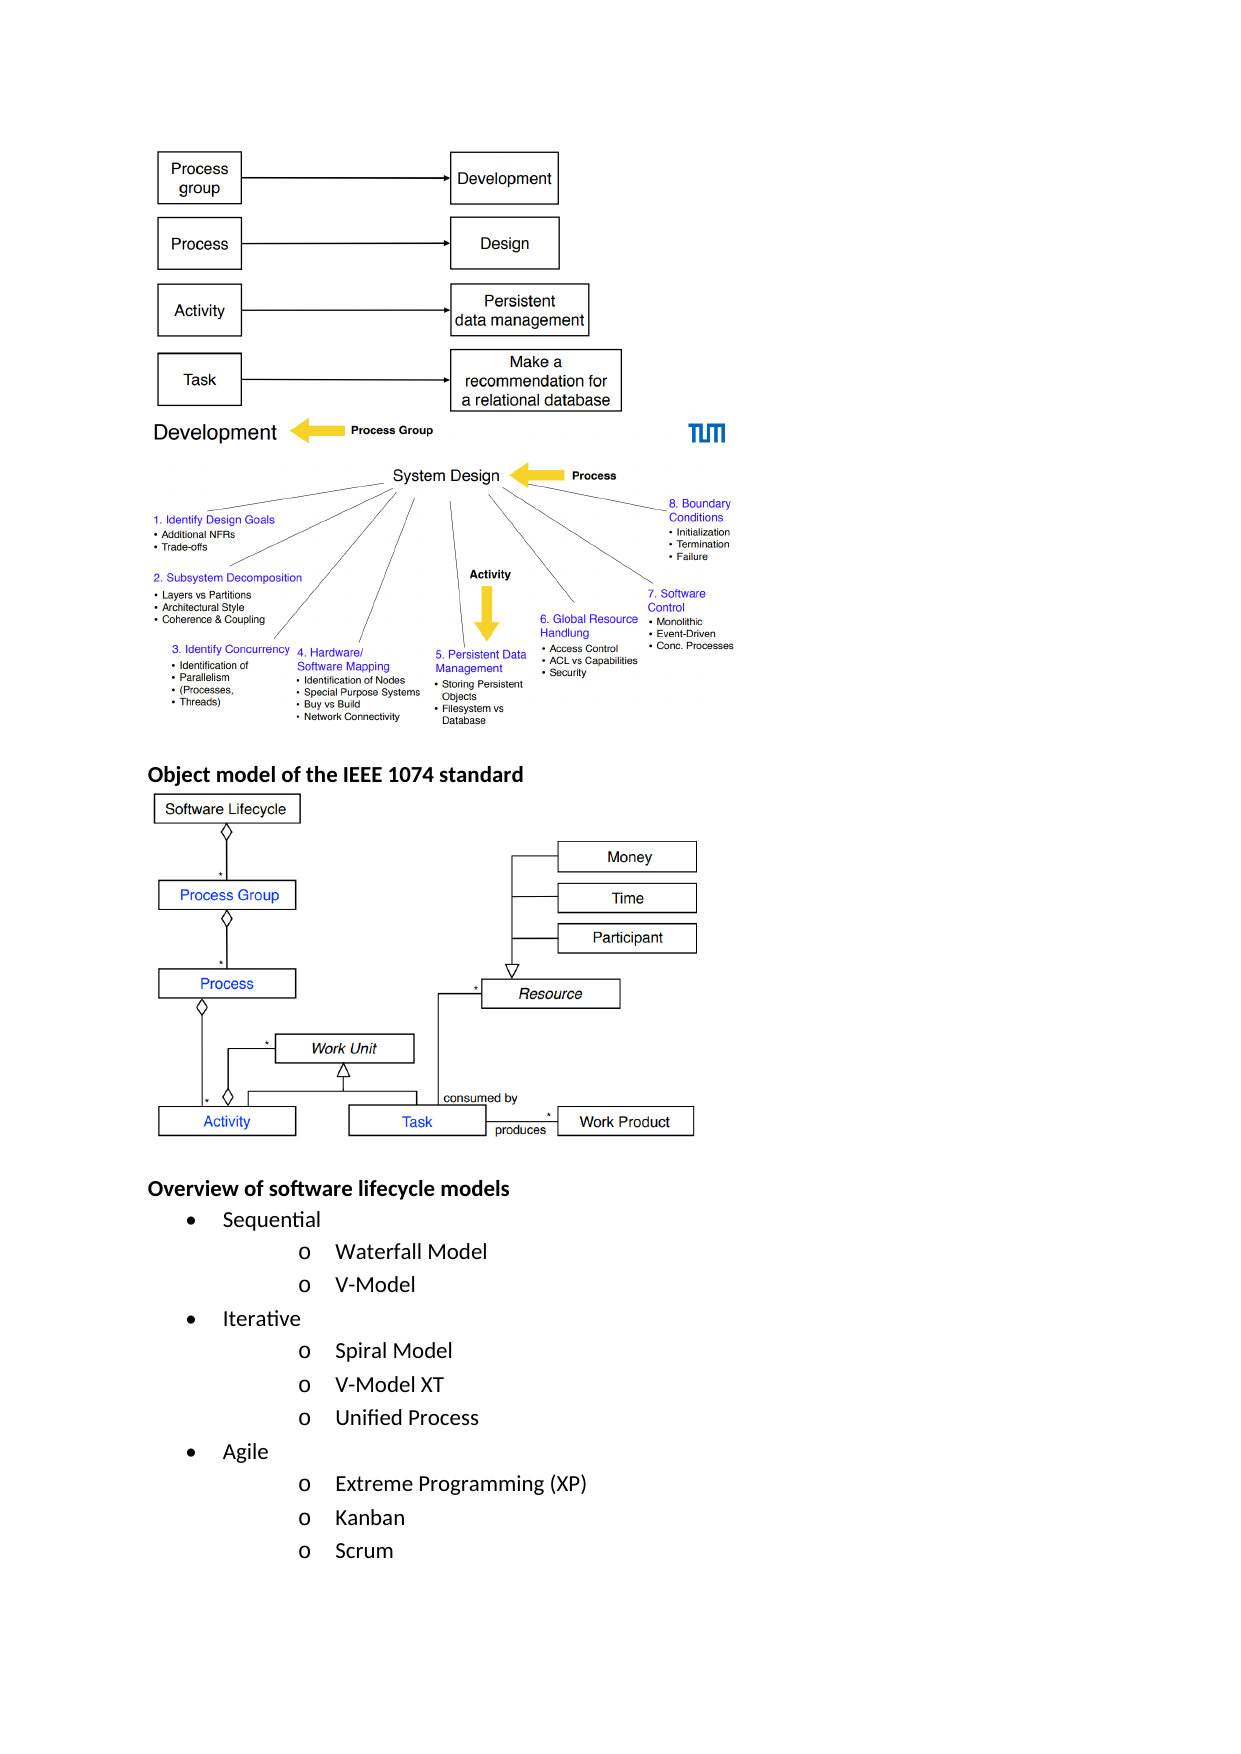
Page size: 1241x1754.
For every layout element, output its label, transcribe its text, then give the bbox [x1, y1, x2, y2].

picture [147, 790, 703, 1143]
list Unified Process [298, 1403, 1093, 1432]
list Agile [185, 1437, 1093, 1465]
list Scrum [298, 1536, 1093, 1565]
picture [147, 147, 631, 417]
list Iterative [185, 1304, 1093, 1332]
list Sequential [185, 1205, 1093, 1233]
list V-Model [298, 1271, 1093, 1300]
list Waterfall Model [298, 1237, 1093, 1266]
text Object model of the IEEE 1074 standard [148, 760, 1093, 788]
text Overview of software lifecycle models [148, 1174, 1093, 1203]
picture [147, 418, 740, 728]
list Extreme Programming (XP) [298, 1469, 1093, 1498]
list Kanban [298, 1503, 1093, 1532]
list Spiral Model [298, 1336, 1093, 1365]
list V-Model XT [298, 1370, 1093, 1399]
